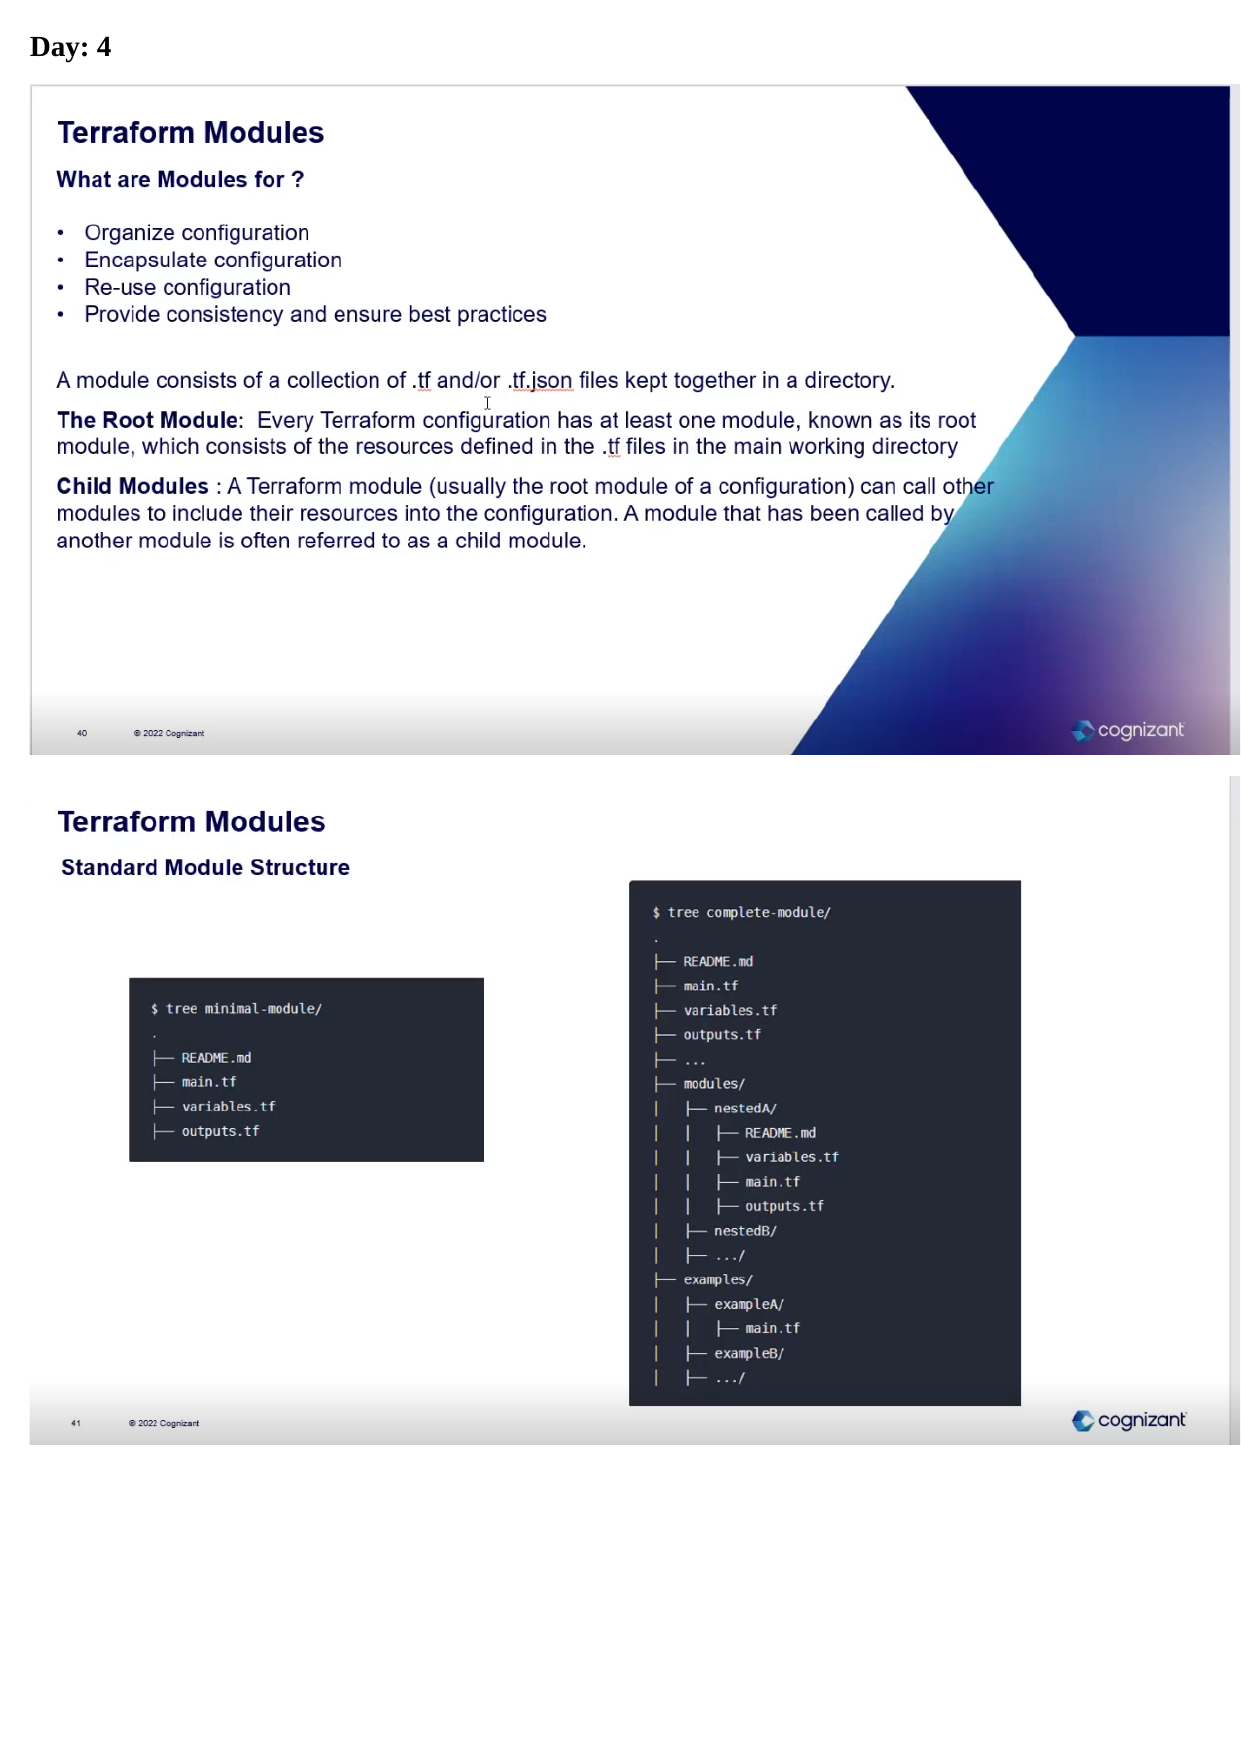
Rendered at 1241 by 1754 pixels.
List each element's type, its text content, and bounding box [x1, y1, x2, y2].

picture [29, 84, 1241, 755]
text Day: 4 [29, 29, 1181, 63]
picture [29, 776, 1241, 1445]
